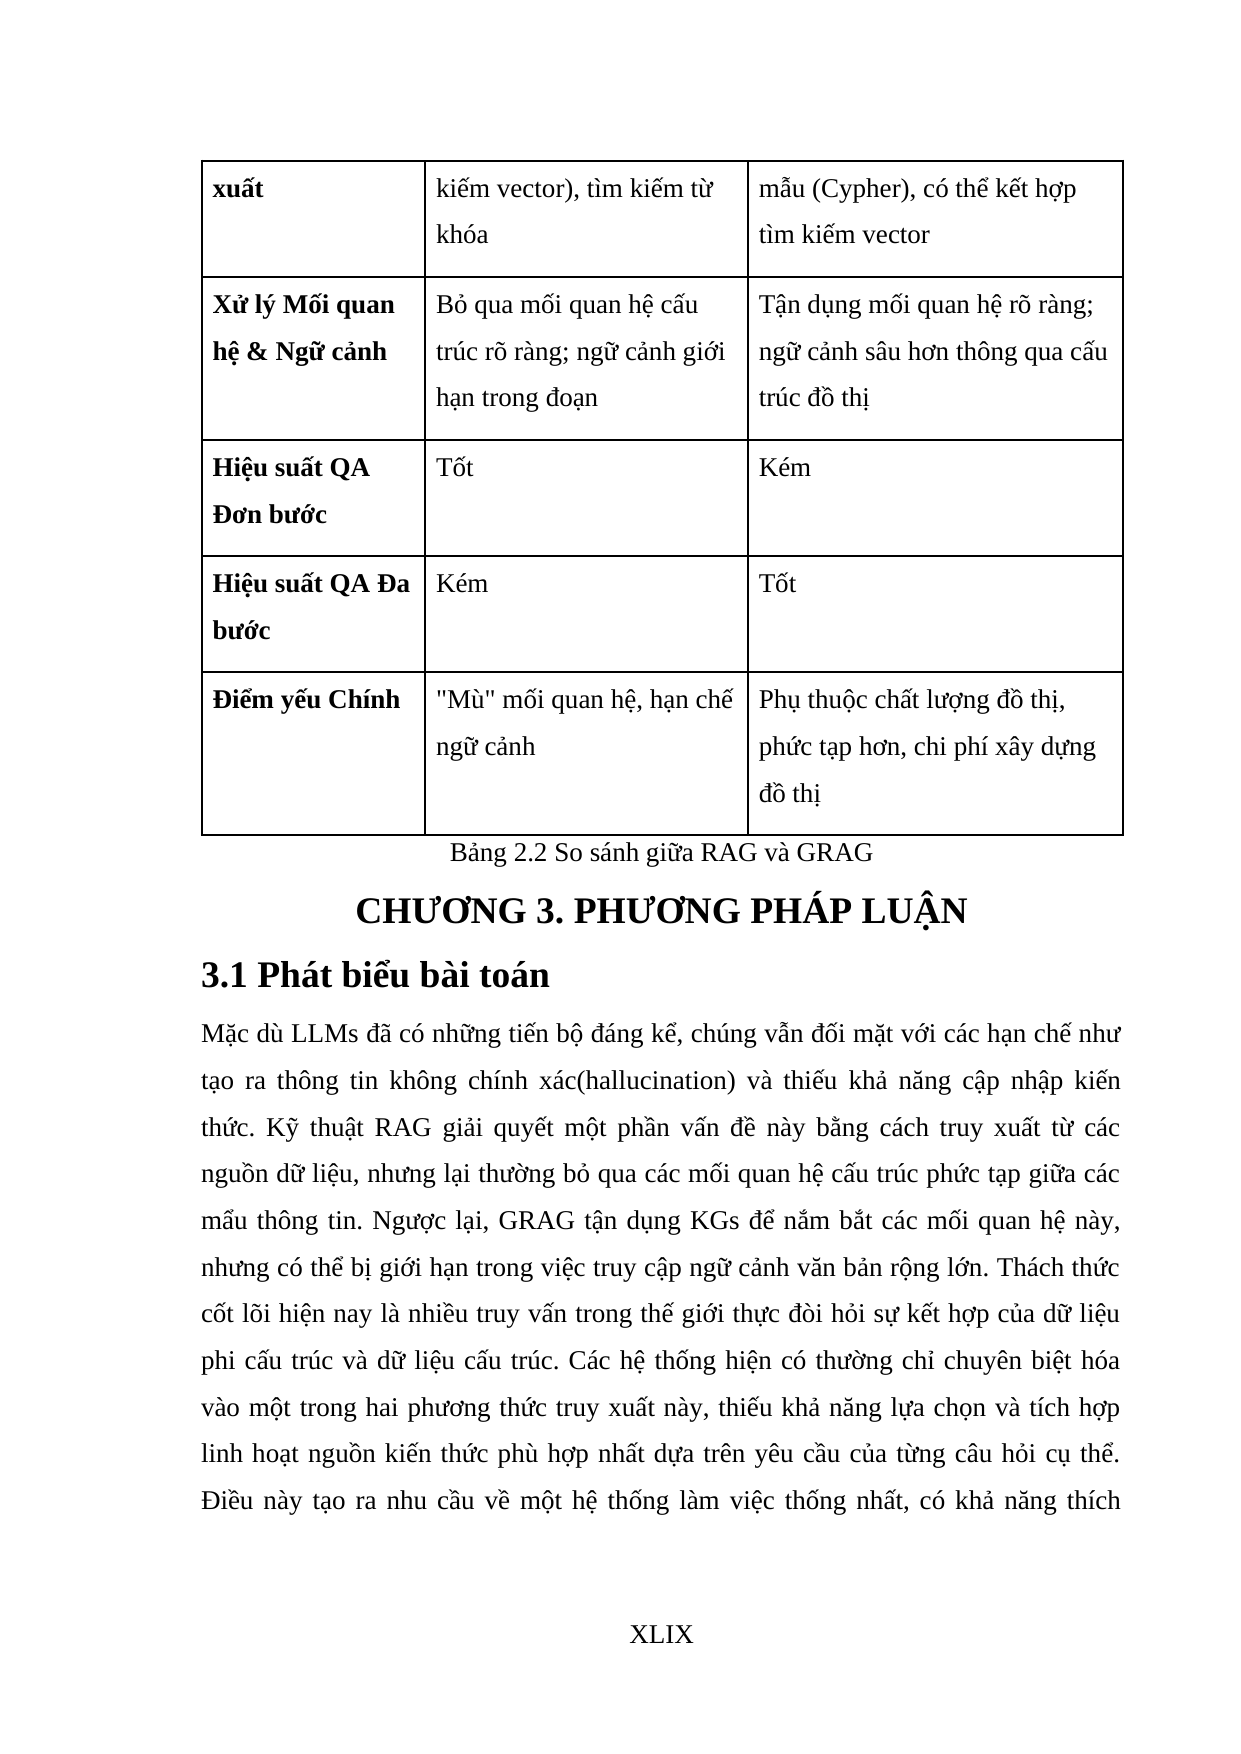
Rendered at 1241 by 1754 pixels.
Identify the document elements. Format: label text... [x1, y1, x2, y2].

table_cell Tốt [749, 557, 1122, 671]
subtitle Phát biểu bài toán [201, 953, 1122, 996]
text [201, 1017, 1122, 1515]
table_cell "Mù" mối quan hệ, hạn chế ngữ cảnh [426, 673, 747, 834]
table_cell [749, 162, 1122, 276]
table_cell Cơ chế Truy xuất [203, 162, 424, 276]
table_cell Tận dụng mối quan hệ rõ ràng; ngữ cảnh sâu hơn thông qua cấu trúc đồ thị [749, 278, 1122, 439]
table_cell Kém [749, 441, 1122, 555]
table_cell Bỏ qua mối quan hệ cấu trúc rõ ràng; ngữ cảnh giới hạn trong đoạn [426, 278, 747, 439]
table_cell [426, 162, 747, 276]
table_cell Tốt [426, 441, 747, 555]
table_cell Hiệu suất QA Đa bước [203, 557, 424, 671]
subtitle PHƯƠNG PHÁP LUẬN [201, 888, 1122, 931]
table_cell Xử lý Mối quan hệ & Ngữ cảnh [203, 278, 424, 439]
table_cell Kém [426, 557, 747, 671]
table_cell Hiệu suất QA Đơn bước [203, 441, 424, 555]
table_cell Phụ thuộc chất lượng đồ thị, phức tạp hơn, chi phí xây dựng đồ thị [749, 673, 1122, 834]
table_cell Điểm yếu Chính [203, 673, 424, 834]
